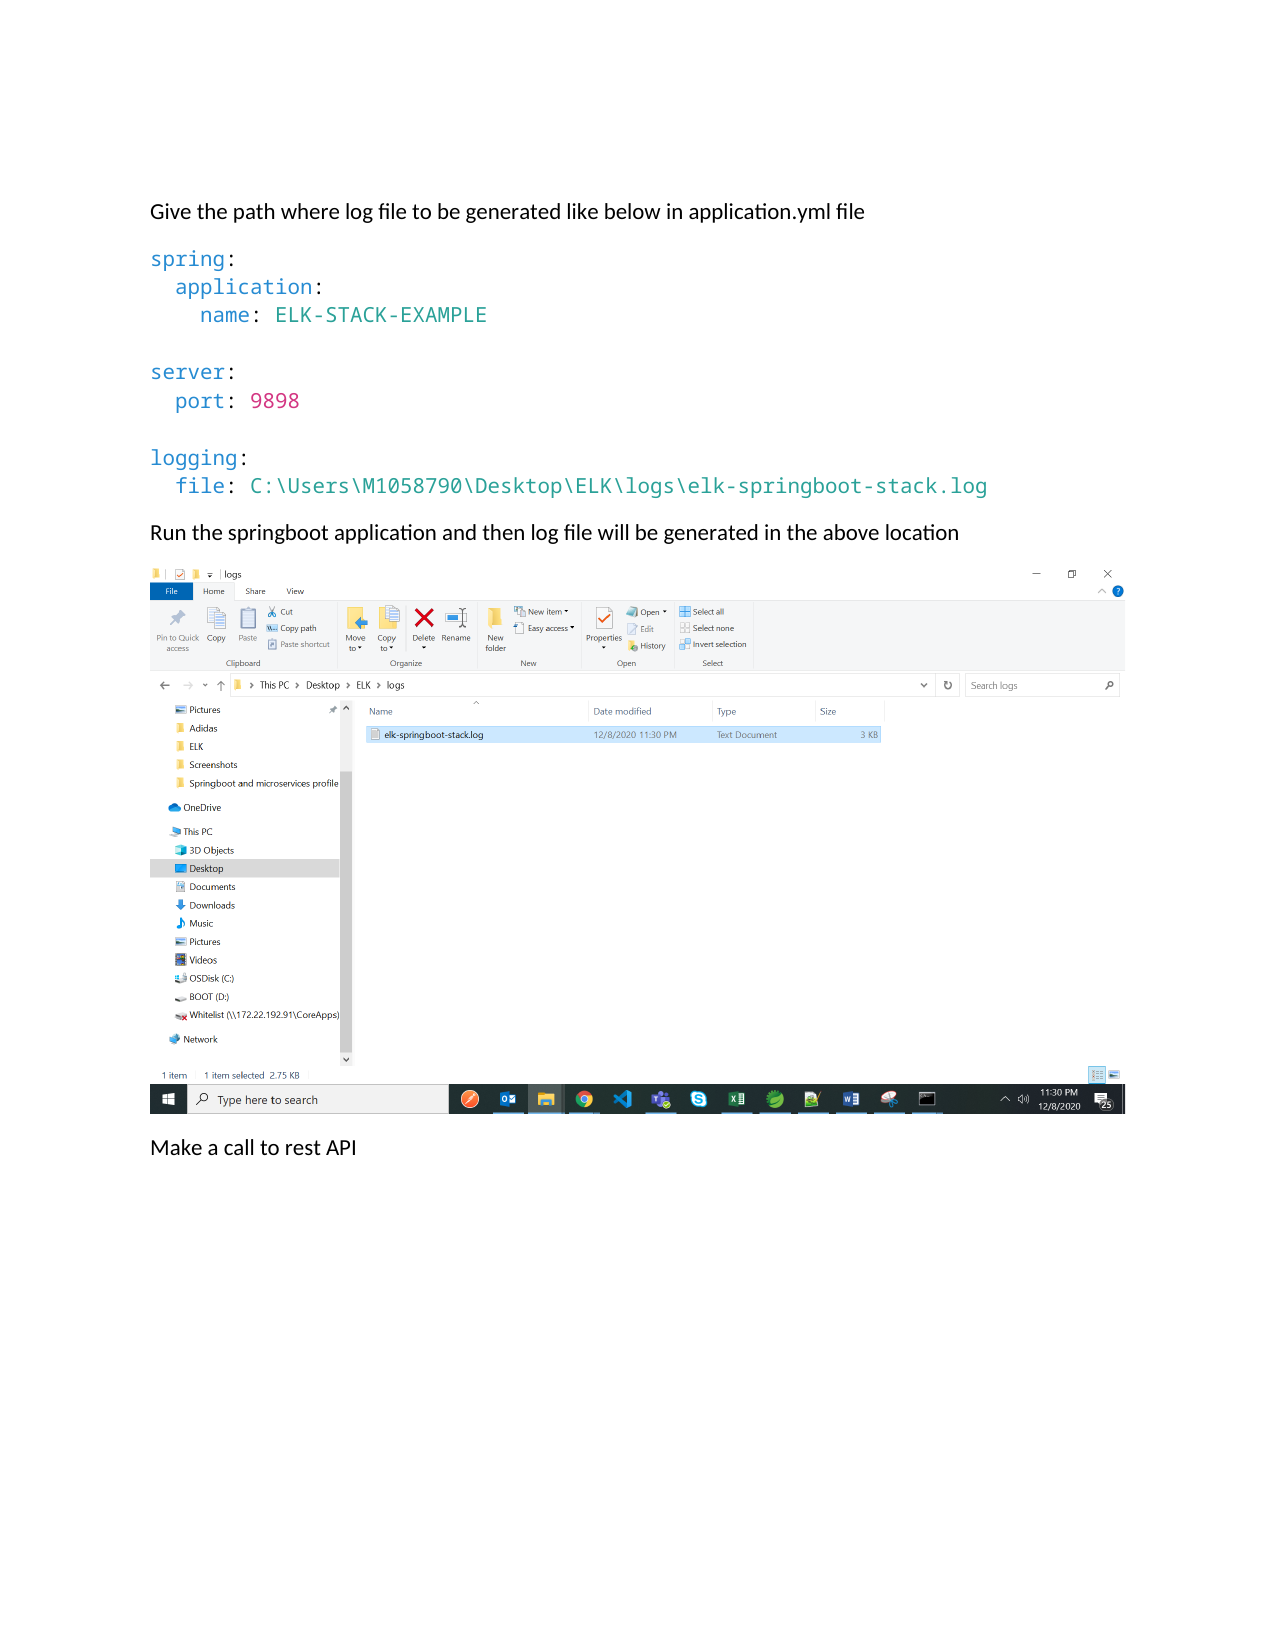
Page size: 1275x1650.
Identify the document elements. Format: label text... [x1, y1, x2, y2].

picture [150, 565, 1125, 1114]
text Give the path where log file to be generated like below in application.yml file [150, 197, 1125, 225]
text server: [150, 357, 1125, 386]
text application: [150, 272, 1125, 301]
text logging: [150, 443, 1125, 471]
text name: ELK-STACK-EXAMPLE [150, 301, 1125, 329]
text Make a call to rest API [150, 1133, 1125, 1161]
text spring: [150, 244, 1125, 272]
text port: 9898 [150, 386, 1125, 414]
text Run the springboot application and then log file will be generated in the above location [150, 518, 1125, 547]
text file: C:\Users\M1058790\Desktop\ELK\logs\elk-springboot-stack.log [150, 471, 1125, 500]
